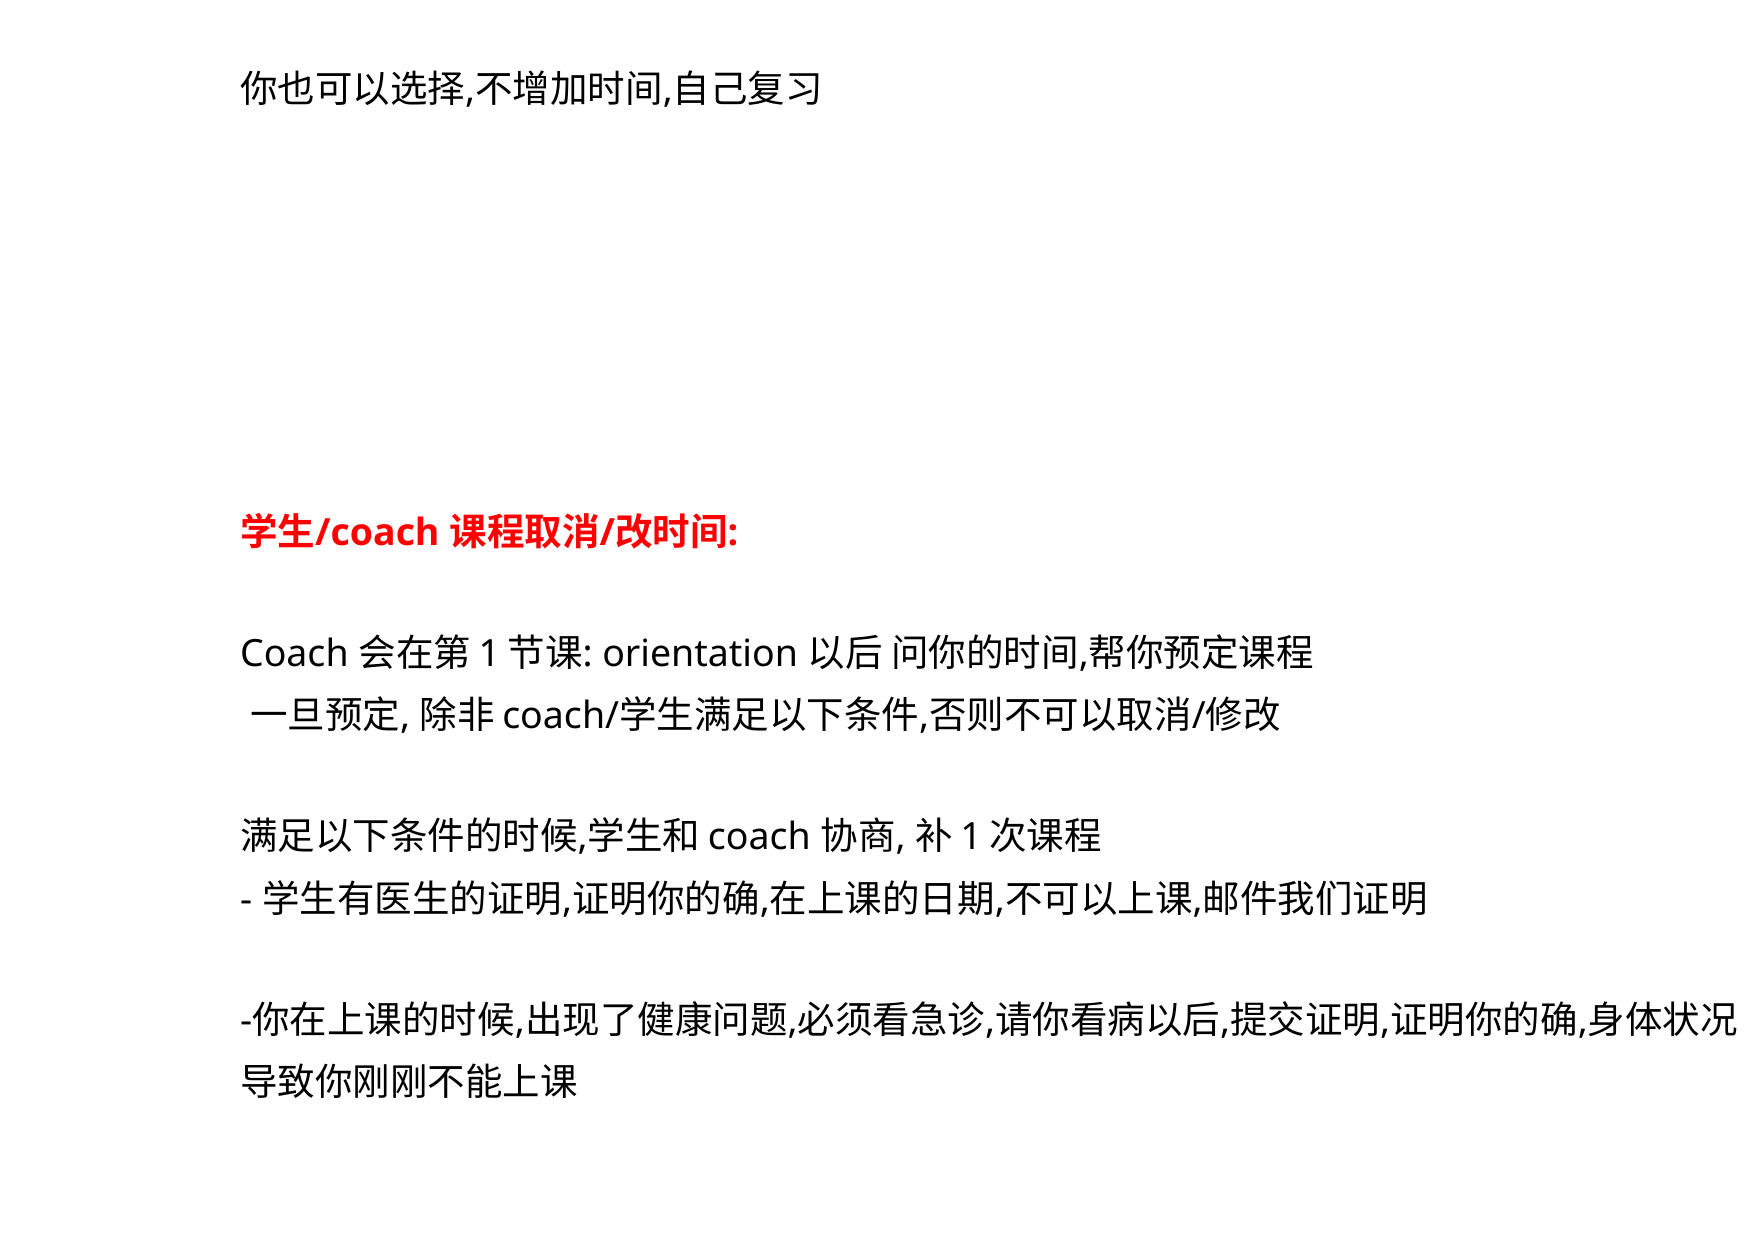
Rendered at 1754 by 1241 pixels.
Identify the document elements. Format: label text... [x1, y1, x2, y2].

text Coach 会在第1节课: orientation 以后 问你的时间,帮你预定课程 一旦预定, 除非coach/学生满足以下条件,否则不可以取消/修改 [240, 622, 1739, 798]
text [240, 806, 1739, 1107]
text 学生/coach 课程取消/改时间: [240, 502, 1739, 615]
text 你也可以选择,不增加时间,自己复习 [240, 59, 1739, 113]
